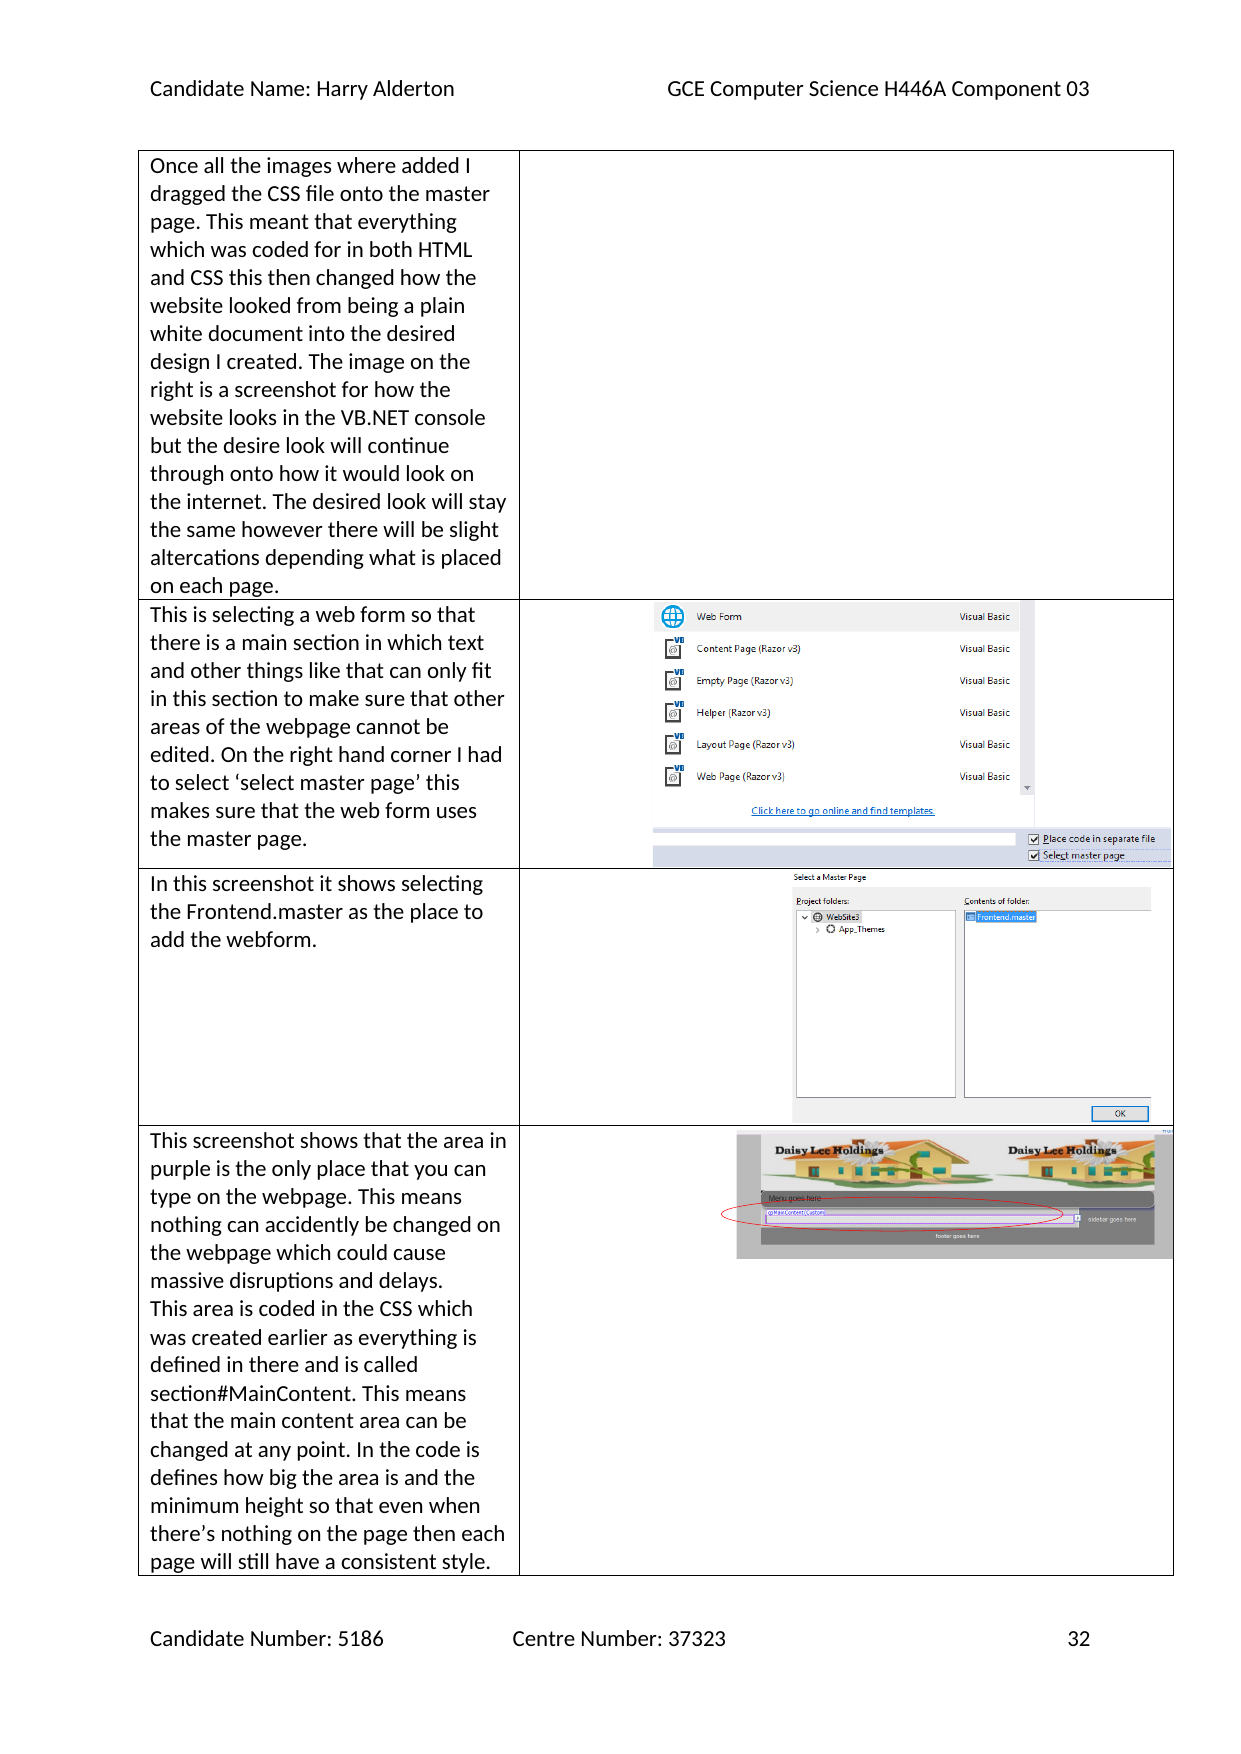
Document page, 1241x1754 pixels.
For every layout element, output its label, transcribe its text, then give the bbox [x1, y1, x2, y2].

table_cell [520, 600, 1173, 868]
table_cell [520, 151, 1173, 599]
picture [736, 1198, 1062, 1230]
table_cell [520, 869, 1173, 1125]
picture [736, 1130, 1174, 1259]
table_cell In this screenshot it shows selecting the Frontend.master as the place to add the webform. [139, 869, 519, 1125]
table_cell [520, 1126, 1173, 1575]
table_cell This is selecting a web form so that there is a main section in which text and other things like that can only fit in this section to make sure that other areas of the webpage cannot be edited. On the right hand corner I had to select ‘select master page’ this makes sure that the web form uses the master page. [139, 600, 519, 868]
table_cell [139, 151, 519, 599]
table_cell This screenshot shows that the area in purple is the only place that you can type on the webpage. This means nothing can accidently be changed on the webpage which could cause massive disruptions and delays. This area is coded in the CSS which was created earlier as everything is defined in there and is called section#MainContent. This means that the main content area can be changed at any point. In the code is defines how big the area is and the minimum height so that even when there’s nothing on the page then each page will still have a consistent style. [139, 1126, 519, 1575]
